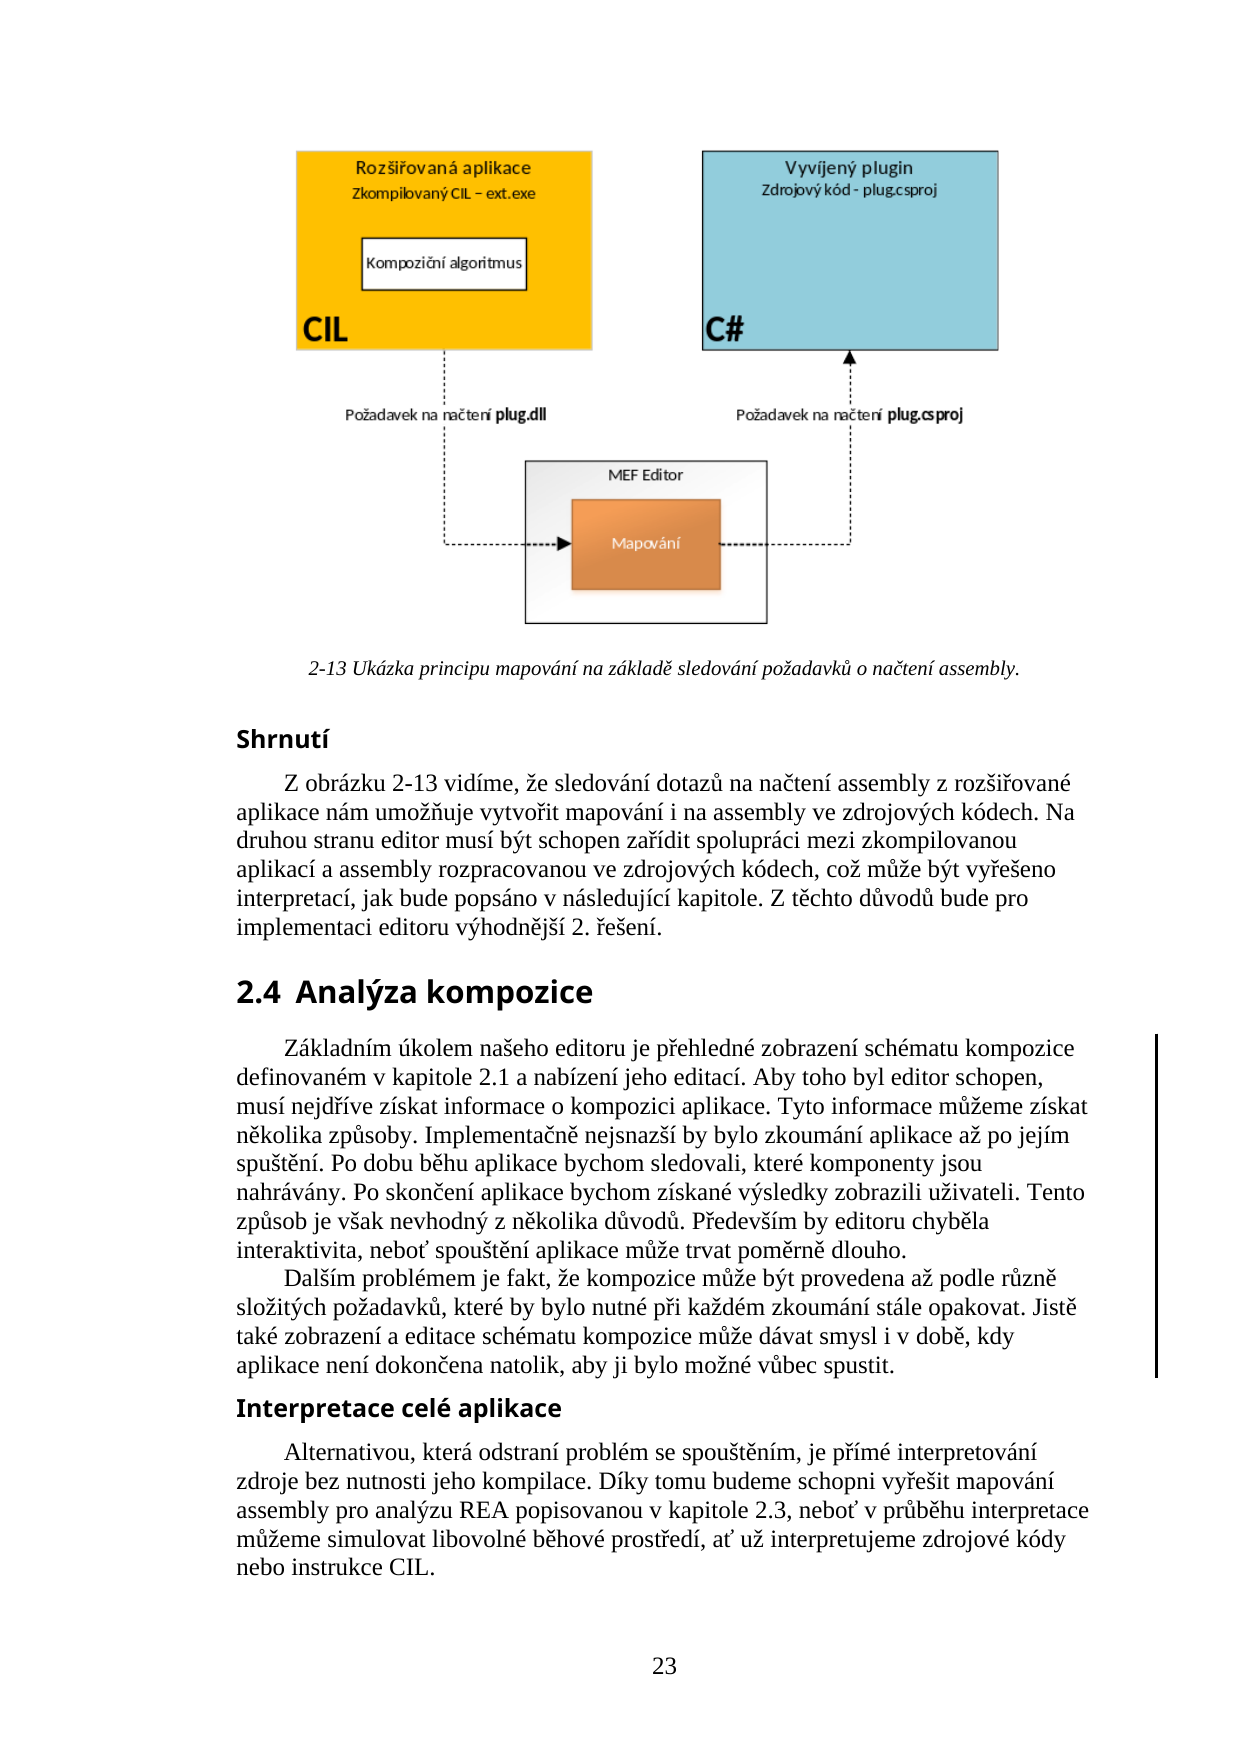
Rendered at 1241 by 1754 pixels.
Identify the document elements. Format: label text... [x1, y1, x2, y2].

text Interpretace celé aplikace [236, 1391, 1092, 1425]
subtitle Analýza kompozice [236, 969, 1092, 1012]
text Základním úkolem našeho editoru je přehledné zobrazení schématu kompozice definovaném v kapitole 2.1 a nabízení jeho editací. Aby toho byl editor schopen, musí nejdříve získat informace o kompozici aplikace. Tyto informace můžeme získat několika způsoby. Implementačně nejsnazší by bylo zkoumání aplikace až po jejím spuštění. Po dobu běhu aplikace bychom sledovali, které komponenty jsou nahrávány. Po skončení aplikace bychom získané výsledky zobrazili uživateli. Tento způsob je však nevhodný z několika důvodů. Především by editoru chyběla interaktivita, neboť spouštění aplikace může trvat poměrně dlouho. [236, 1033, 1157, 1263]
text Shrnutí [236, 721, 1092, 755]
text Alternativou, která odstraní problém se spouštěním, je přímé interpretování zdroje bez nutnosti jeho kompilace. Díky tomu budeme schopni vyřešit mapování assembly pro analýzu REA popisovanou v kapitole 2.3, neboť v průběhu interpretace můžeme simulovat libovolné běhové prostředí, ať už interpretujeme zdrojové kódy nebo instrukce CIL. [236, 1437, 1092, 1581]
text Dalším problémem je fakt, že kompozice může být provedena až podle různě složitých požadavků, které by bylo nutné při každém zkoumání stále opakovat. Jistě také zobrazení a editace schématu kompozice může dávat smysl i v době, kdy aplikace není dokončena natolik, aby ji bylo možné vůbec spustit. [236, 1263, 1092, 1378]
